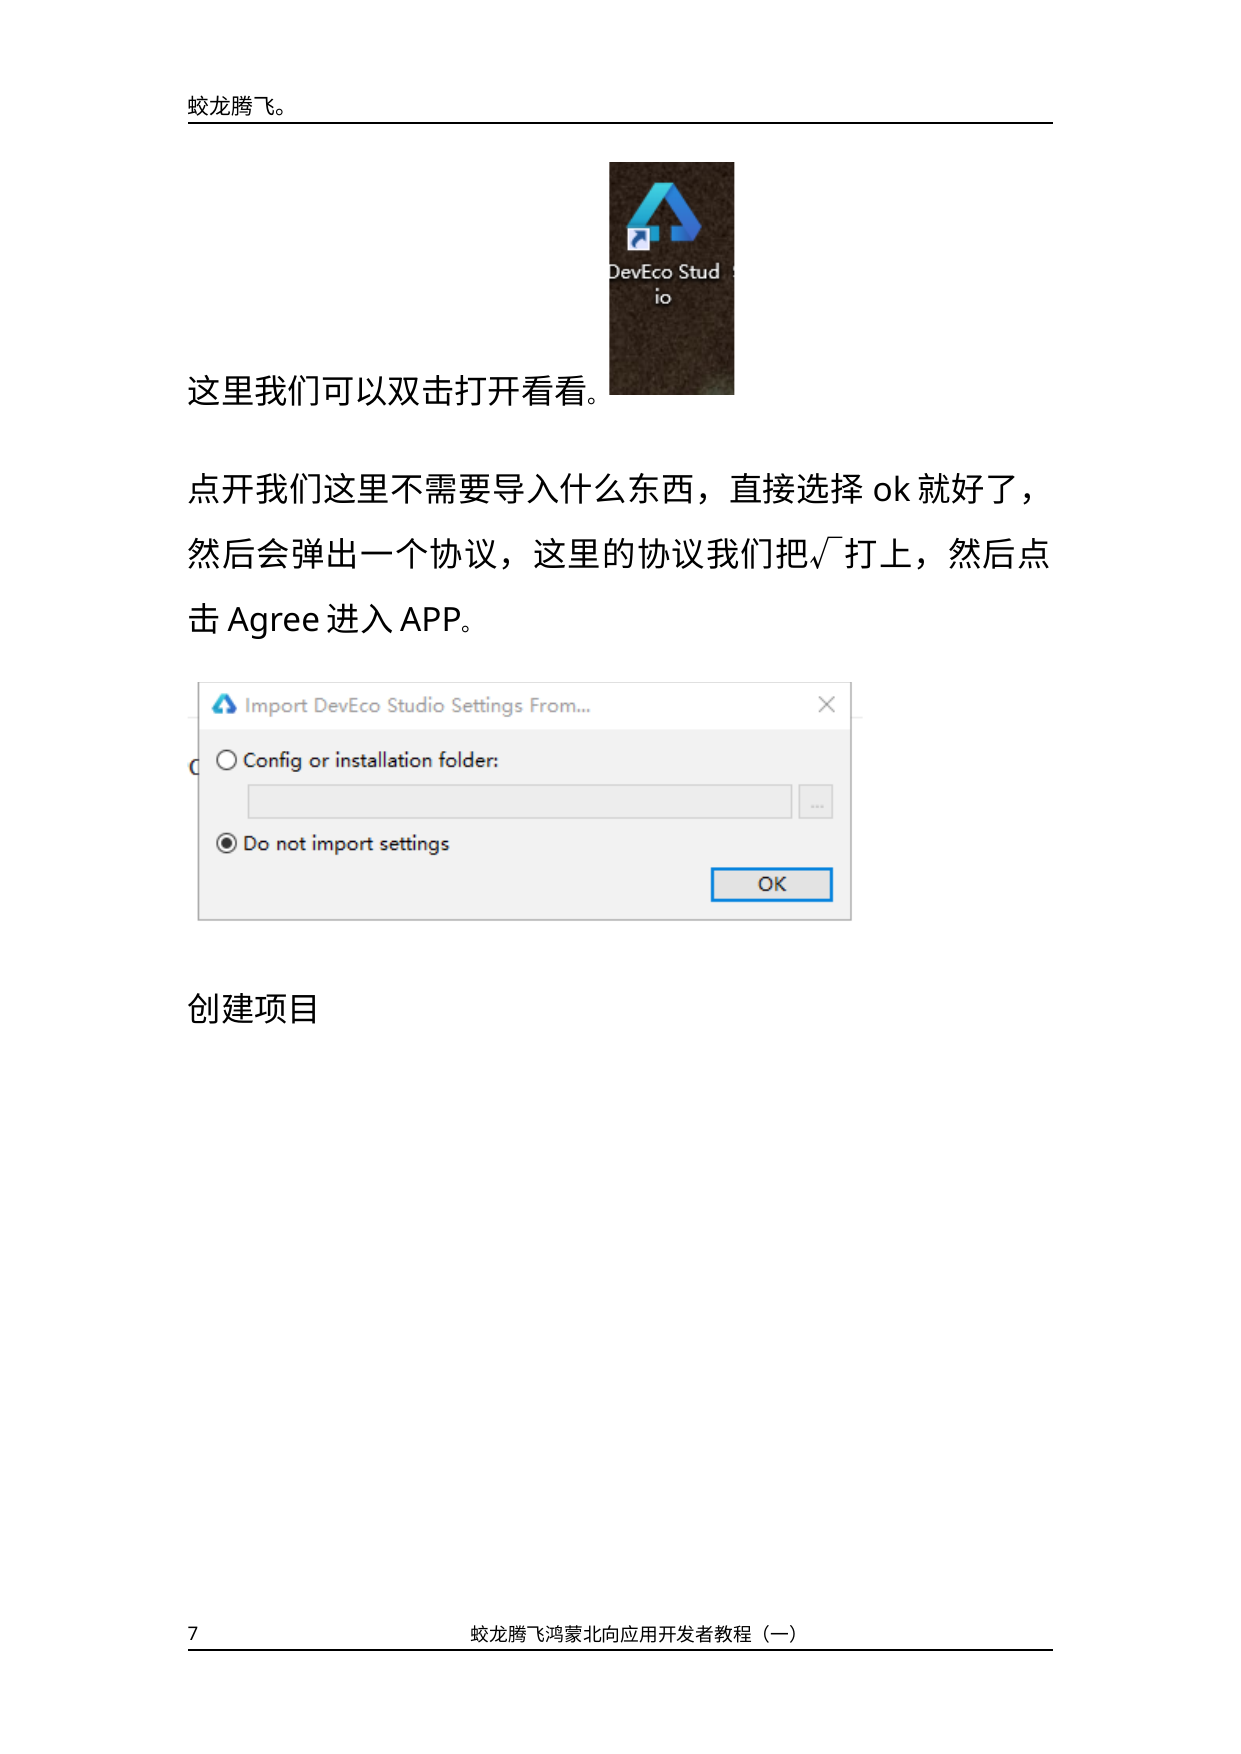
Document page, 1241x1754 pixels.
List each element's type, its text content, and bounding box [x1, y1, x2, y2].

text 点开我们这里不需要导入什么东西，直接选择ok就好了，然后会弹出一个协议，这里的协议我们把√打上，然后点击Agree进入APP。 [187, 454, 1053, 649]
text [187, 162, 1053, 422]
picture [609, 162, 735, 395]
picture [187, 682, 863, 932]
text 创建项目 [187, 974, 1053, 1039]
